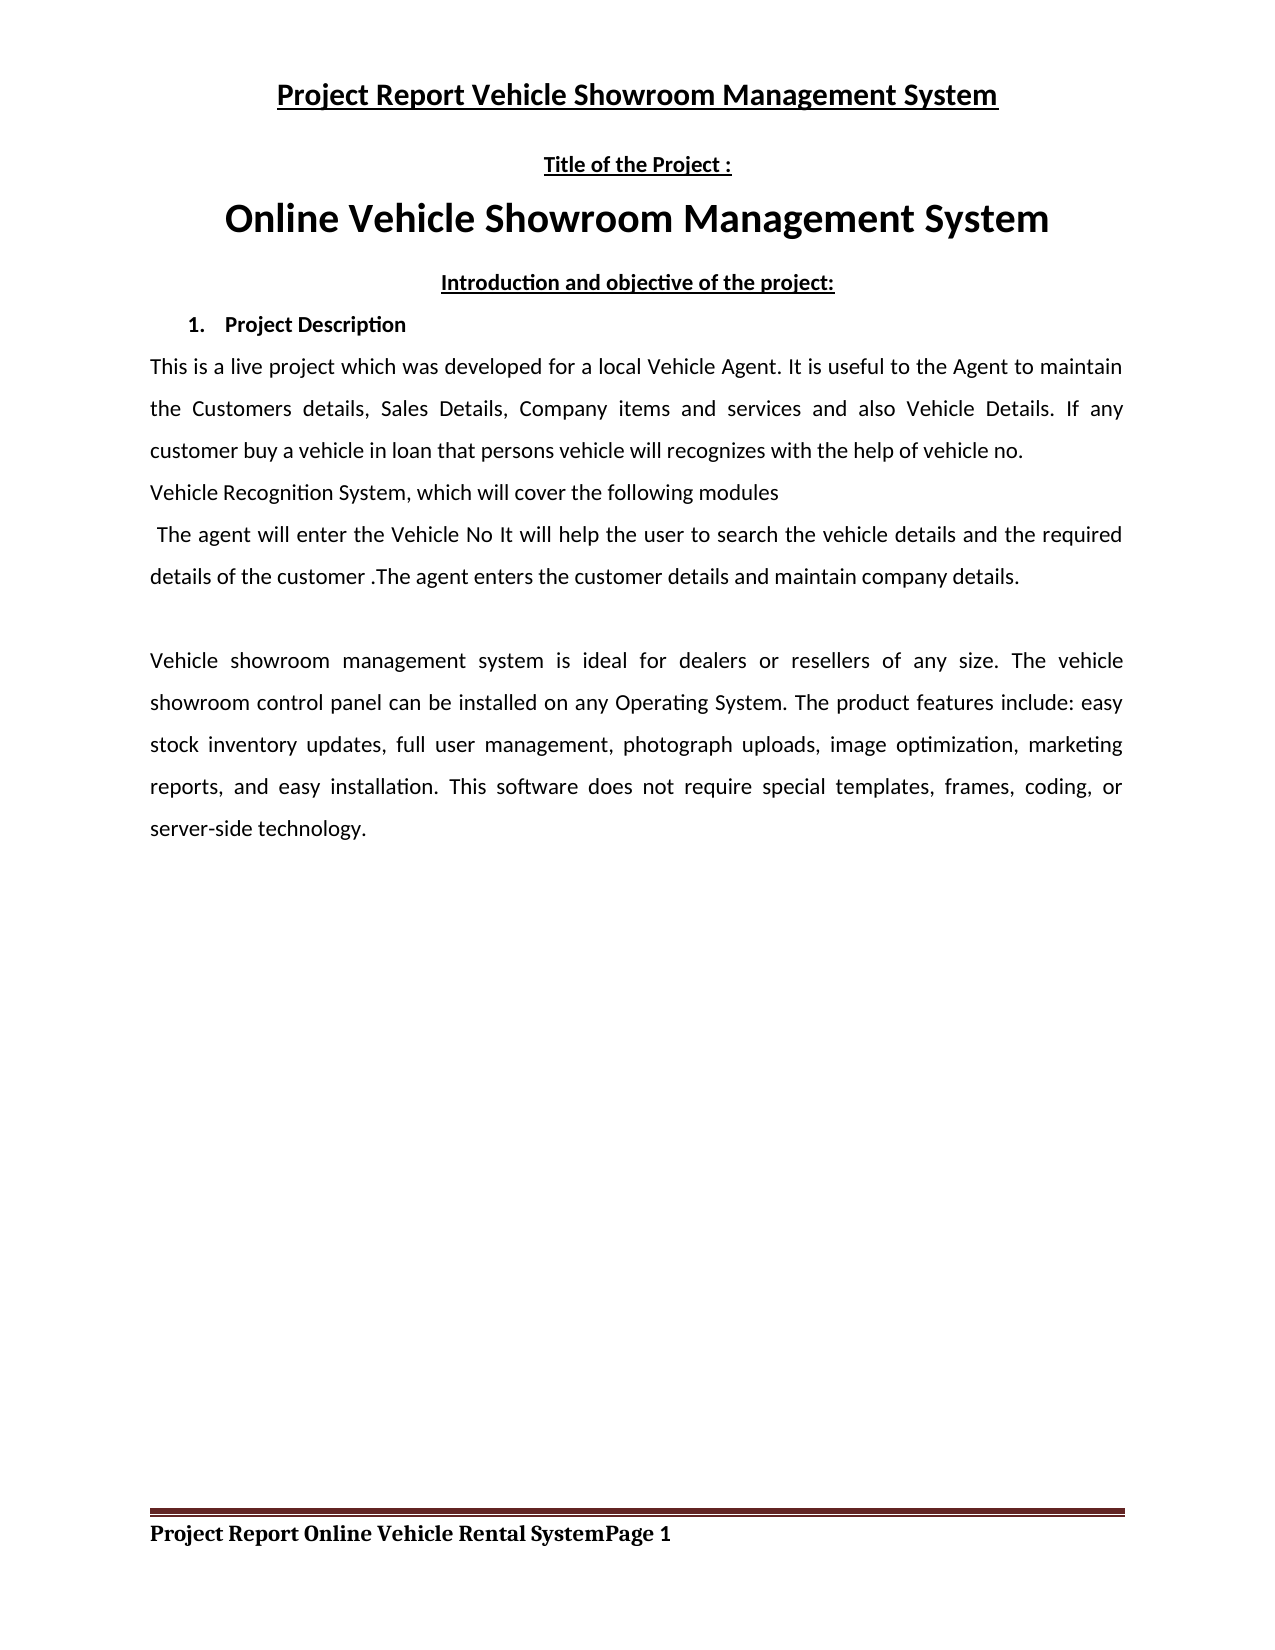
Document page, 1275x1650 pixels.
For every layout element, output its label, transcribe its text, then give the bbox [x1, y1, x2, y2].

text Vehicle showroom management system is ideal for dealers or resellers of any size. The vehicle showroom control panel can be installed on any Operating System. The product features include: easy stock inventory updates, full user management, photograph uploads, image optimization, marketing reports, and easy installation. This software does not require special templates, frames, coding, or server-side technology. [150, 646, 1125, 842]
text Online Vehicle Showroom Management System [150, 192, 1125, 243]
list Project Description [187, 310, 1125, 338]
text The agent will enter the Vehicle No It will help the user to search the vehicle details and the required details of the customer .The agent enters the customer details and maintain company details. [150, 520, 1125, 590]
text Introduction and objective of the project: [150, 268, 1125, 296]
text Vehicle Recognition System, which will cover the following modules [150, 478, 1125, 506]
text Title of the Project : [150, 150, 1125, 178]
text This is a live project which was developed for a local Vehicle Agent. It is useful to the Agent to maintain the Customers details, Sales Details, Company items and services and also Vehicle Details. If any customer buy a vehicle in loan that persons vehicle will recognizes with the help of vehicle no. [150, 352, 1125, 464]
